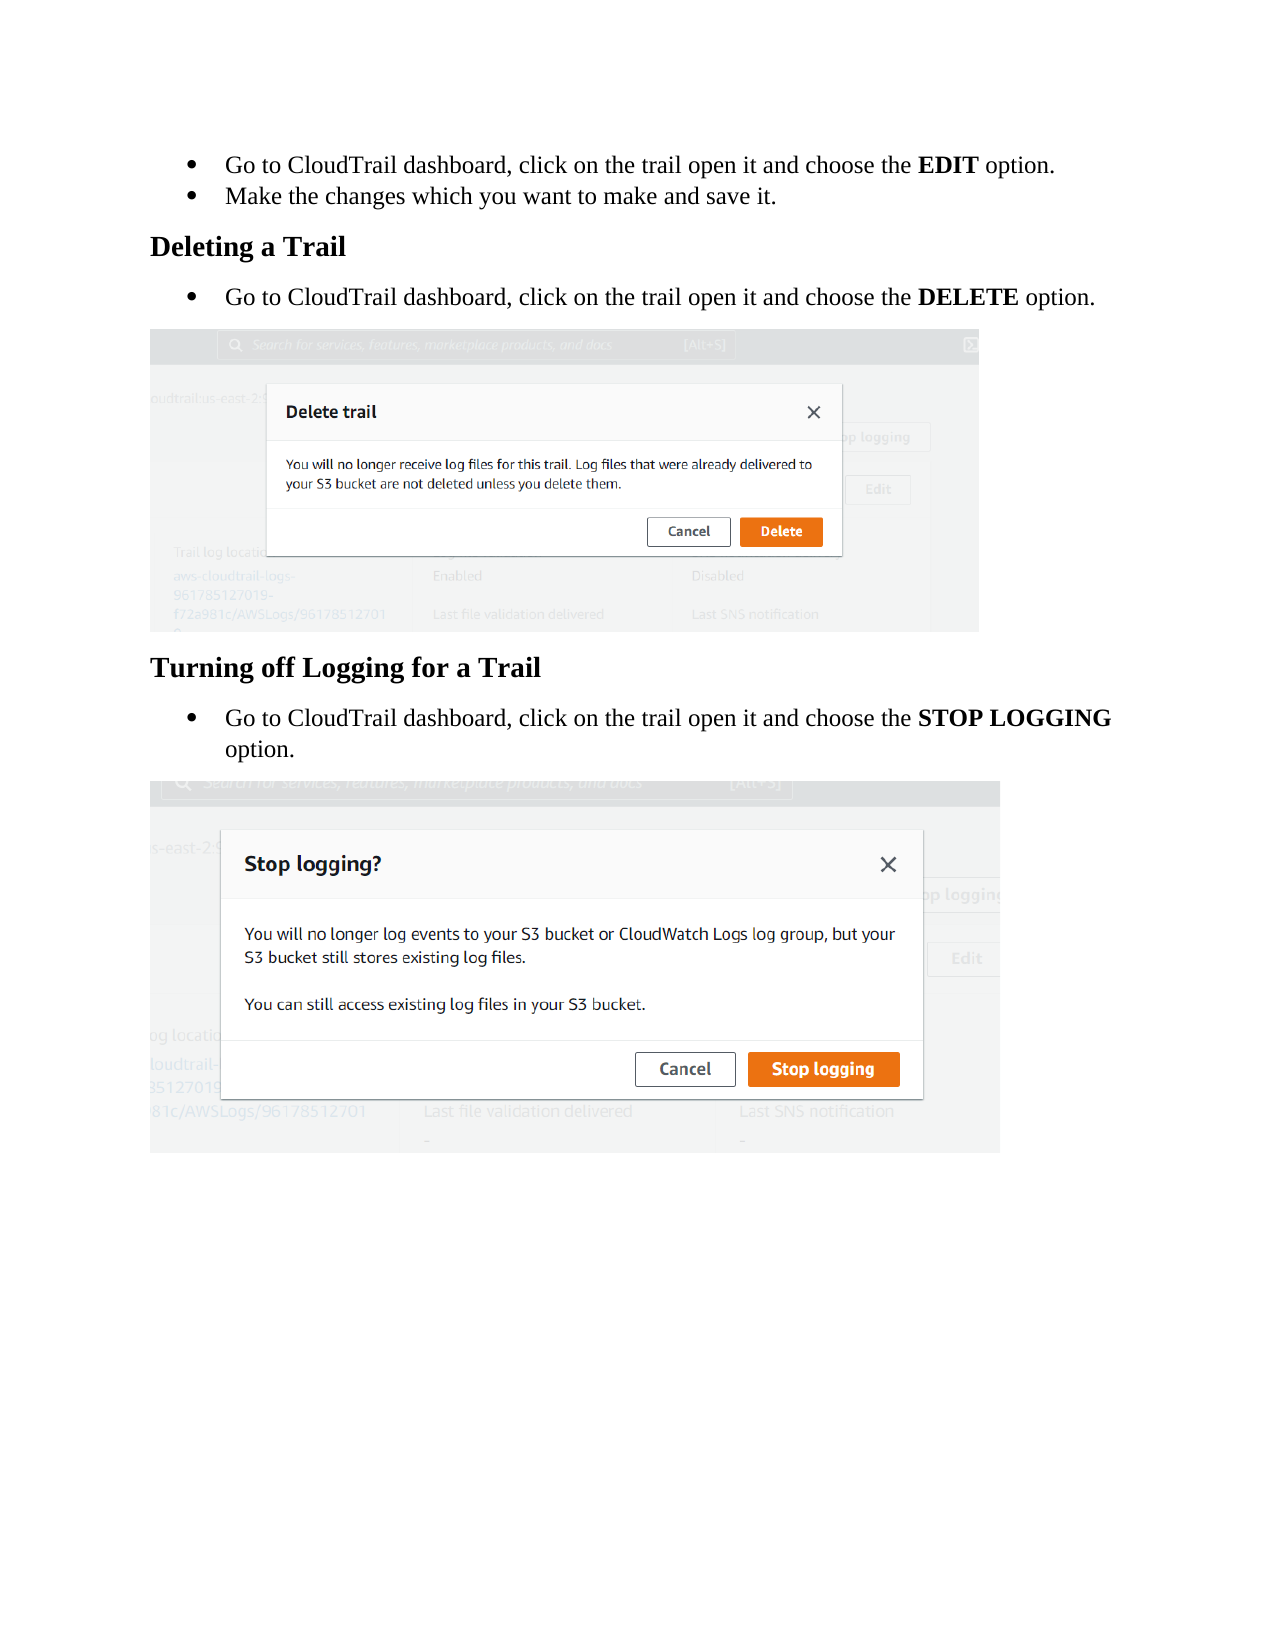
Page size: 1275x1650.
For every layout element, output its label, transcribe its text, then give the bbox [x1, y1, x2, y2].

list Make the changes which you want to make and save it. [187, 181, 1125, 210]
list Go to CloudTrail dashboard, click on the trail open it and choose the EDIT option. [187, 150, 1125, 179]
picture [150, 781, 1001, 1153]
list Go to CloudTrail dashboard, click on the trail open it and choose the DELETE option. [187, 282, 1125, 310]
text Deleting a Trail [150, 229, 1125, 262]
picture [150, 329, 979, 632]
list Go to CloudTrail dashboard, click on the trail open it and choose the STOP LOGGING option. [187, 703, 1125, 763]
text Turning off Logging for a Trail [150, 650, 1125, 684]
